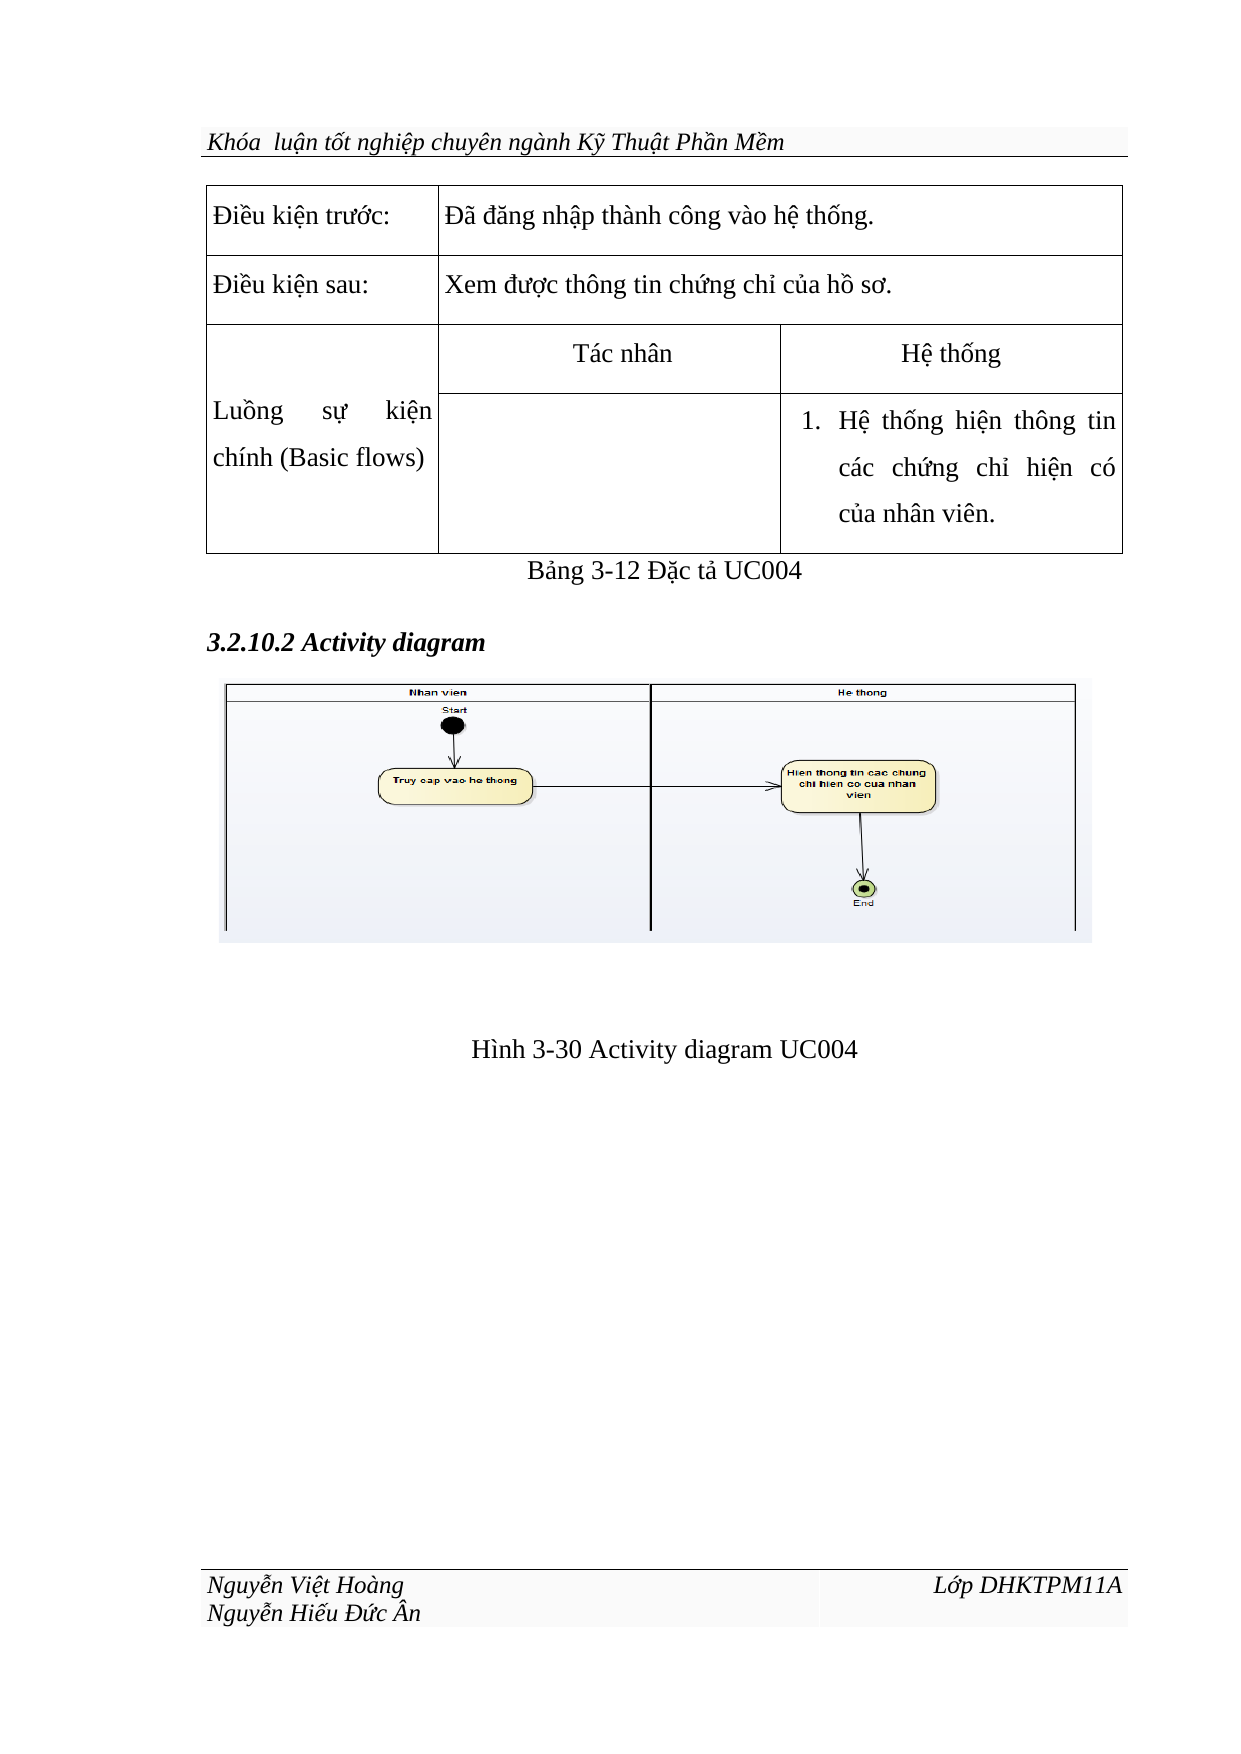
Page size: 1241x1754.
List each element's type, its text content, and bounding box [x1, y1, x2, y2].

table_cell Điều kiện sau: [207, 256, 438, 324]
table_cell [439, 394, 780, 553]
table_cell Tác nhân [439, 325, 780, 393]
table_cell Xem được thông tin chứng chỉ của hồ sơ. [439, 256, 1122, 324]
table_cell Hệ thống hiện thông tin các chứng chỉ hiện có của nhân viên. [781, 394, 1122, 553]
table_cell Đã đăng nhập thành công vào hệ thống. [439, 186, 1122, 254]
subtitle Activity diagram [207, 626, 1122, 657]
picture [218, 678, 1093, 943]
table_cell Hệ thống [781, 325, 1122, 393]
table_cell Điều kiện trước: [207, 186, 438, 254]
text Bảng 3-12 Đặc tả UC004 [527, 554, 802, 586]
table_cell Luồng sự kiện chính (Basic flows) [207, 325, 438, 553]
